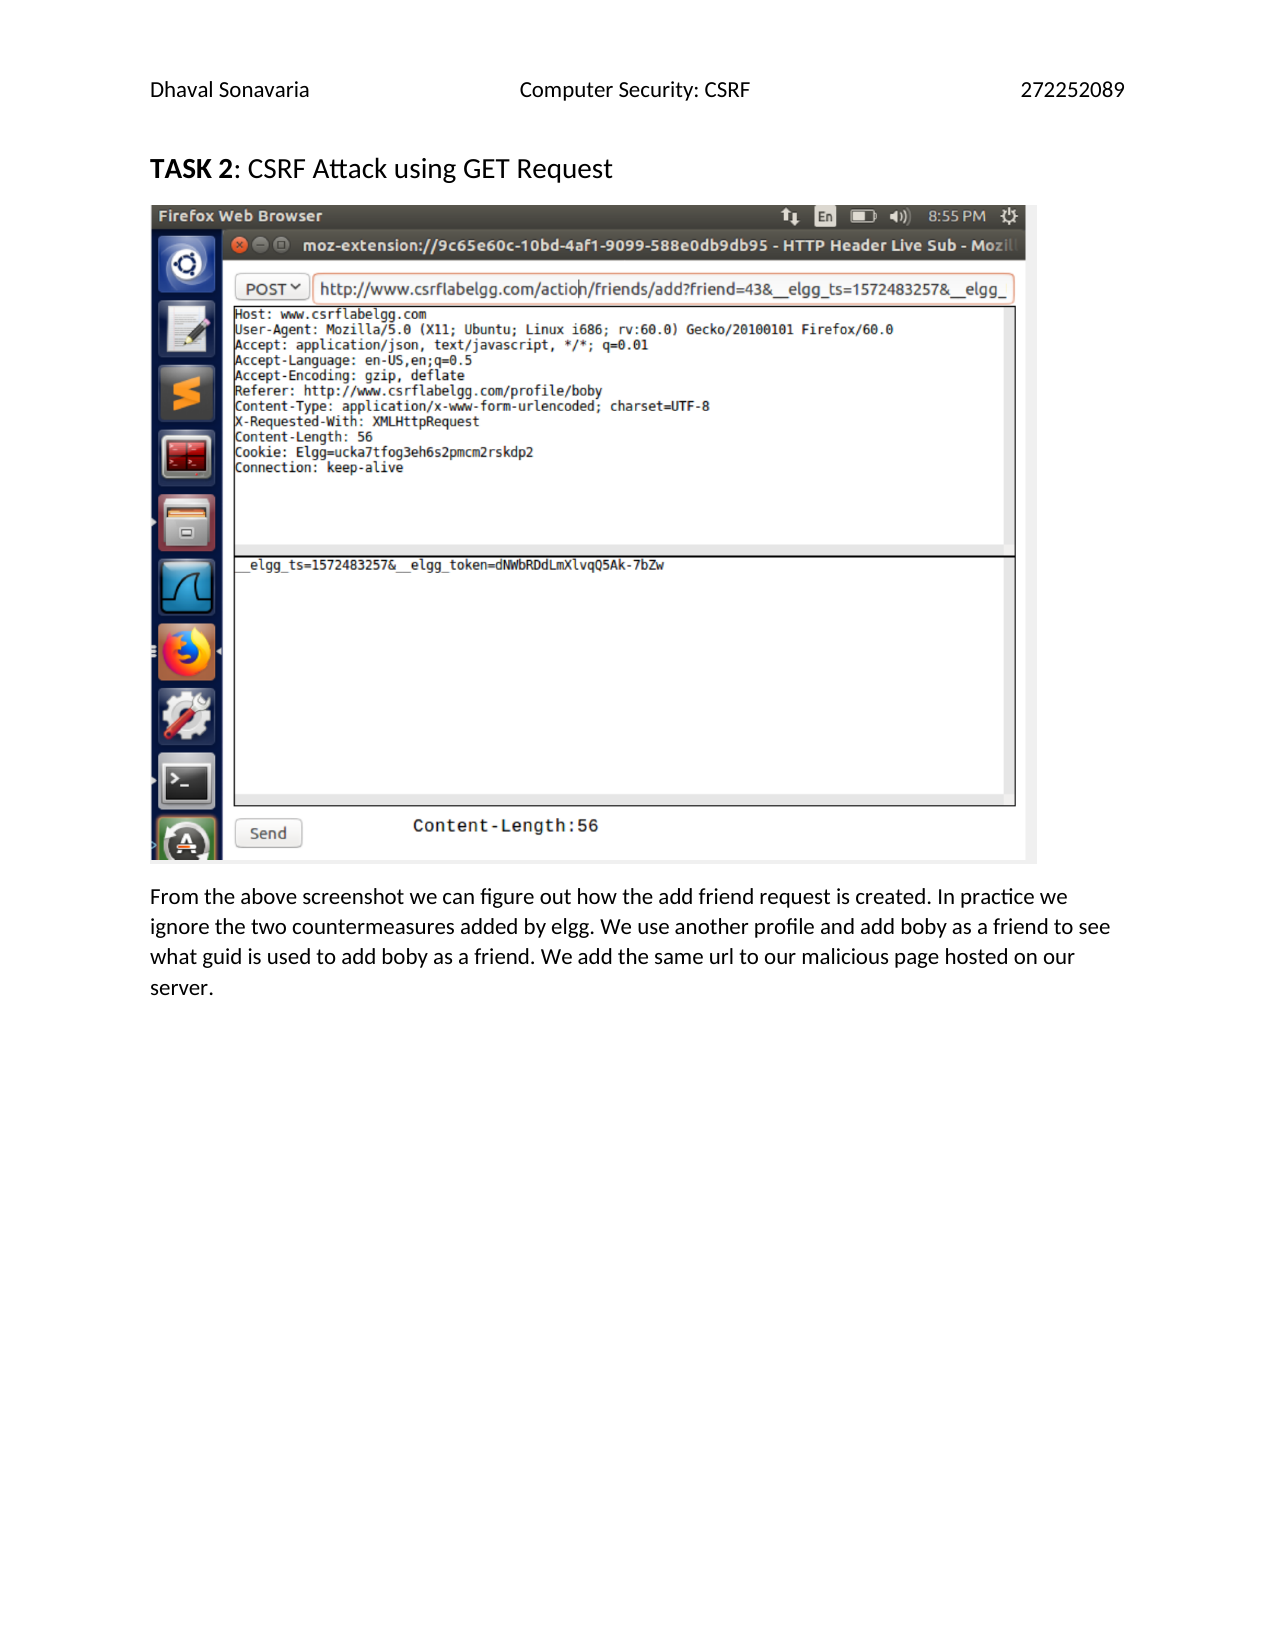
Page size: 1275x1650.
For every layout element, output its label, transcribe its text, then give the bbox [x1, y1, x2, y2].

text From the above screenshot we can figure out how the add friend request is created. In practice we ignore the two countermeasures added by elgg. We use another profile and add boby as a friend to see what guid is used to add boby as a friend. We add the same url to our malicious page hosted on our server. [150, 882, 1125, 1001]
text TASK 2: CSRF Attack using GET Request [150, 150, 1125, 186]
picture [150, 205, 1037, 864]
